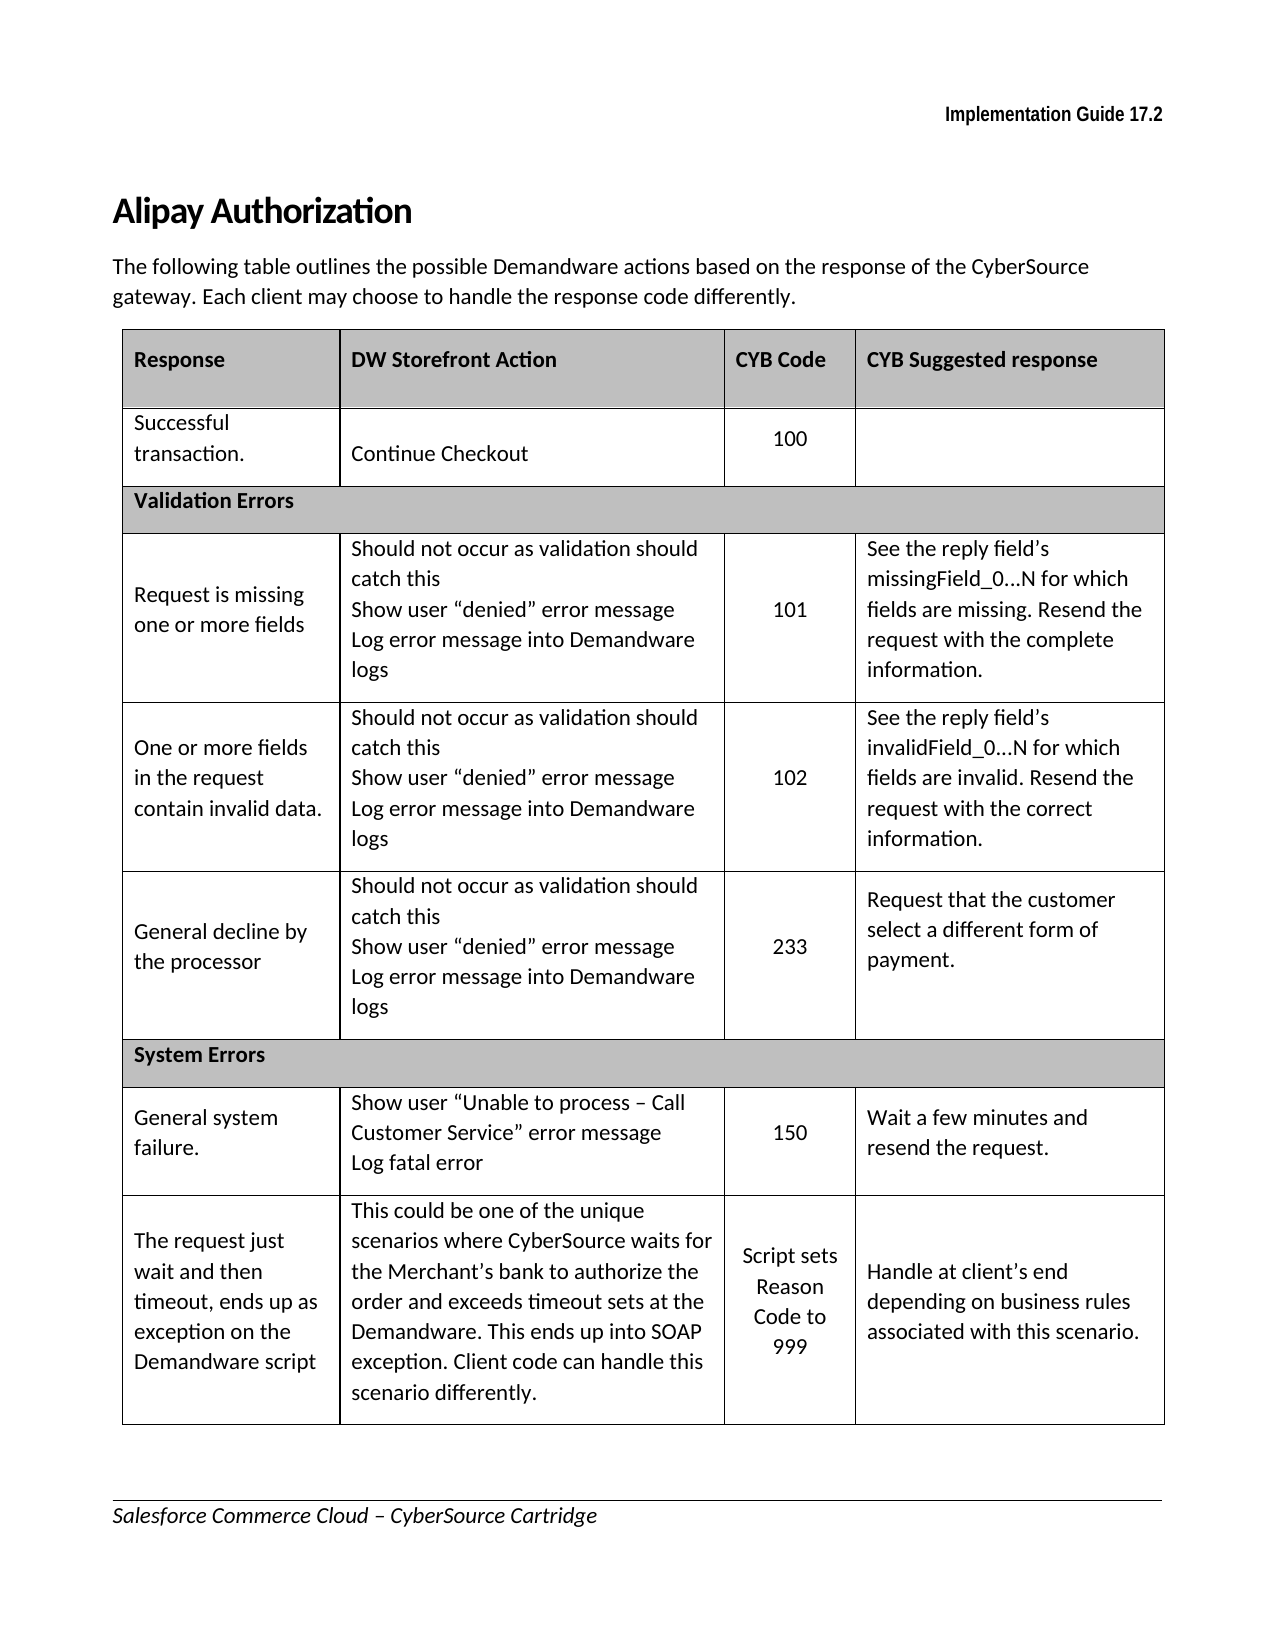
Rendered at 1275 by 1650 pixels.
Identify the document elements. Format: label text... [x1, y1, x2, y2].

table_cell Validation Errors [123, 487, 1164, 533]
table_header Response [123, 330, 339, 407]
table_cell Successful transaction. [123, 409, 339, 486]
table_cell 150 [725, 1088, 855, 1195]
table_cell One or more fields in the request contain invalid data. [123, 703, 339, 871]
table_cell 101 [725, 534, 855, 702]
table_cell 100 [725, 409, 855, 486]
table_cell 233 [725, 872, 855, 1039]
table_cell Wait a few minutes and resend the request. [856, 1088, 1164, 1195]
text The following table outlines the possible Demandware actions based on the response of the CyberSource gateway. Each client may choose to handle the response code differently. [112, 252, 1162, 311]
subtitle Alipay Authorization [112, 187, 1162, 233]
table_cell Handle at client’s end depending on business rules associated with this scenario. [856, 1196, 1164, 1424]
table_cell General decline by the processor [123, 872, 339, 1039]
table_cell The request just wait and then timeout, ends up as exception on the Demandware script [123, 1196, 339, 1424]
table_cell See the reply field’s invalidField_0...N for which fields are invalid. Resend the request with the correct information. [856, 703, 1164, 871]
table_header CYB Code [725, 330, 855, 407]
table_cell Script sets Reason Code to 999 [725, 1196, 855, 1424]
table_header DW Storefront Action [341, 330, 724, 407]
table_cell Should not occur as validation should catch this Show user “denied” error message Log error message into Demandware logs [341, 703, 724, 871]
table_header CYB Suggested response [856, 330, 1164, 407]
table_cell System Errors [123, 1040, 1164, 1087]
table_cell This could be one of the unique scenarios where CyberSource waits for the Merchant’s bank to authorize the order and exceeds timeout sets at the Demandware. This ends up into SOAP exception. Client code can handle this scenario differently. [341, 1196, 724, 1424]
table_cell Request that the customer select a different form of payment. [856, 872, 1164, 1039]
table_cell General system failure. [123, 1088, 339, 1195]
table_cell Should not occur as validation should catch this Show user “denied” error message Log error message into Demandware logs [341, 872, 724, 1039]
table_cell Request is missing one or more fields [123, 534, 339, 702]
table_cell [856, 409, 1164, 486]
table_cell 102 [725, 703, 855, 871]
table_cell Show user “Unable to process – Call Customer Service” error message Log fatal error [341, 1088, 724, 1195]
table_cell Continue Checkout [341, 409, 724, 486]
table_cell Should not occur as validation should catch this Show user “denied” error message Log error message into Demandware logs [341, 534, 724, 702]
table_cell See the reply field’s missingField_0...N for which fields are missing. Resend the request with the complete information. [856, 534, 1164, 702]
